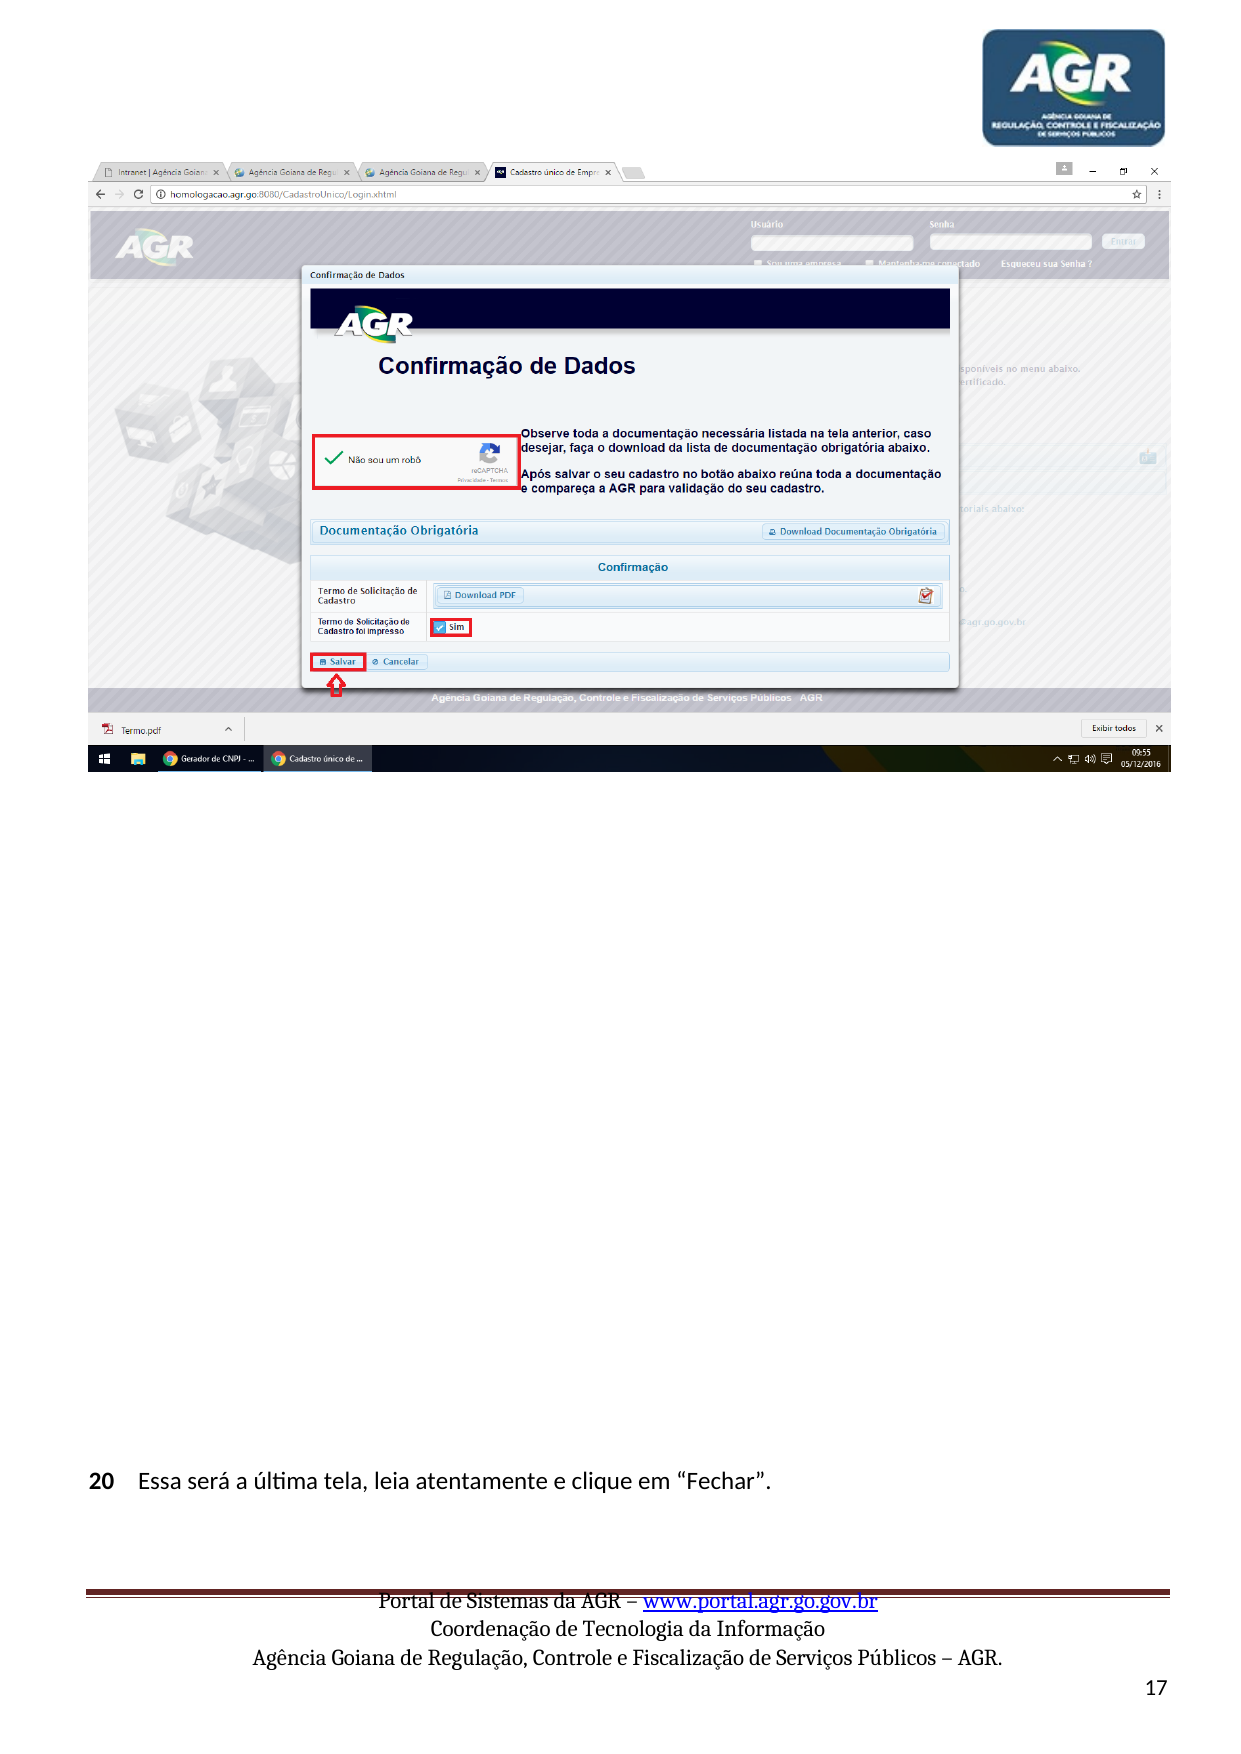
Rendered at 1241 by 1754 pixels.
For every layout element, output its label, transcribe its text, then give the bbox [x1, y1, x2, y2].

list Essa será a última tela, leia atentamente e clique em “Fechar”. [89, 1465, 1169, 1496]
picture [88, 162, 1171, 772]
picture [982, 29, 1166, 147]
